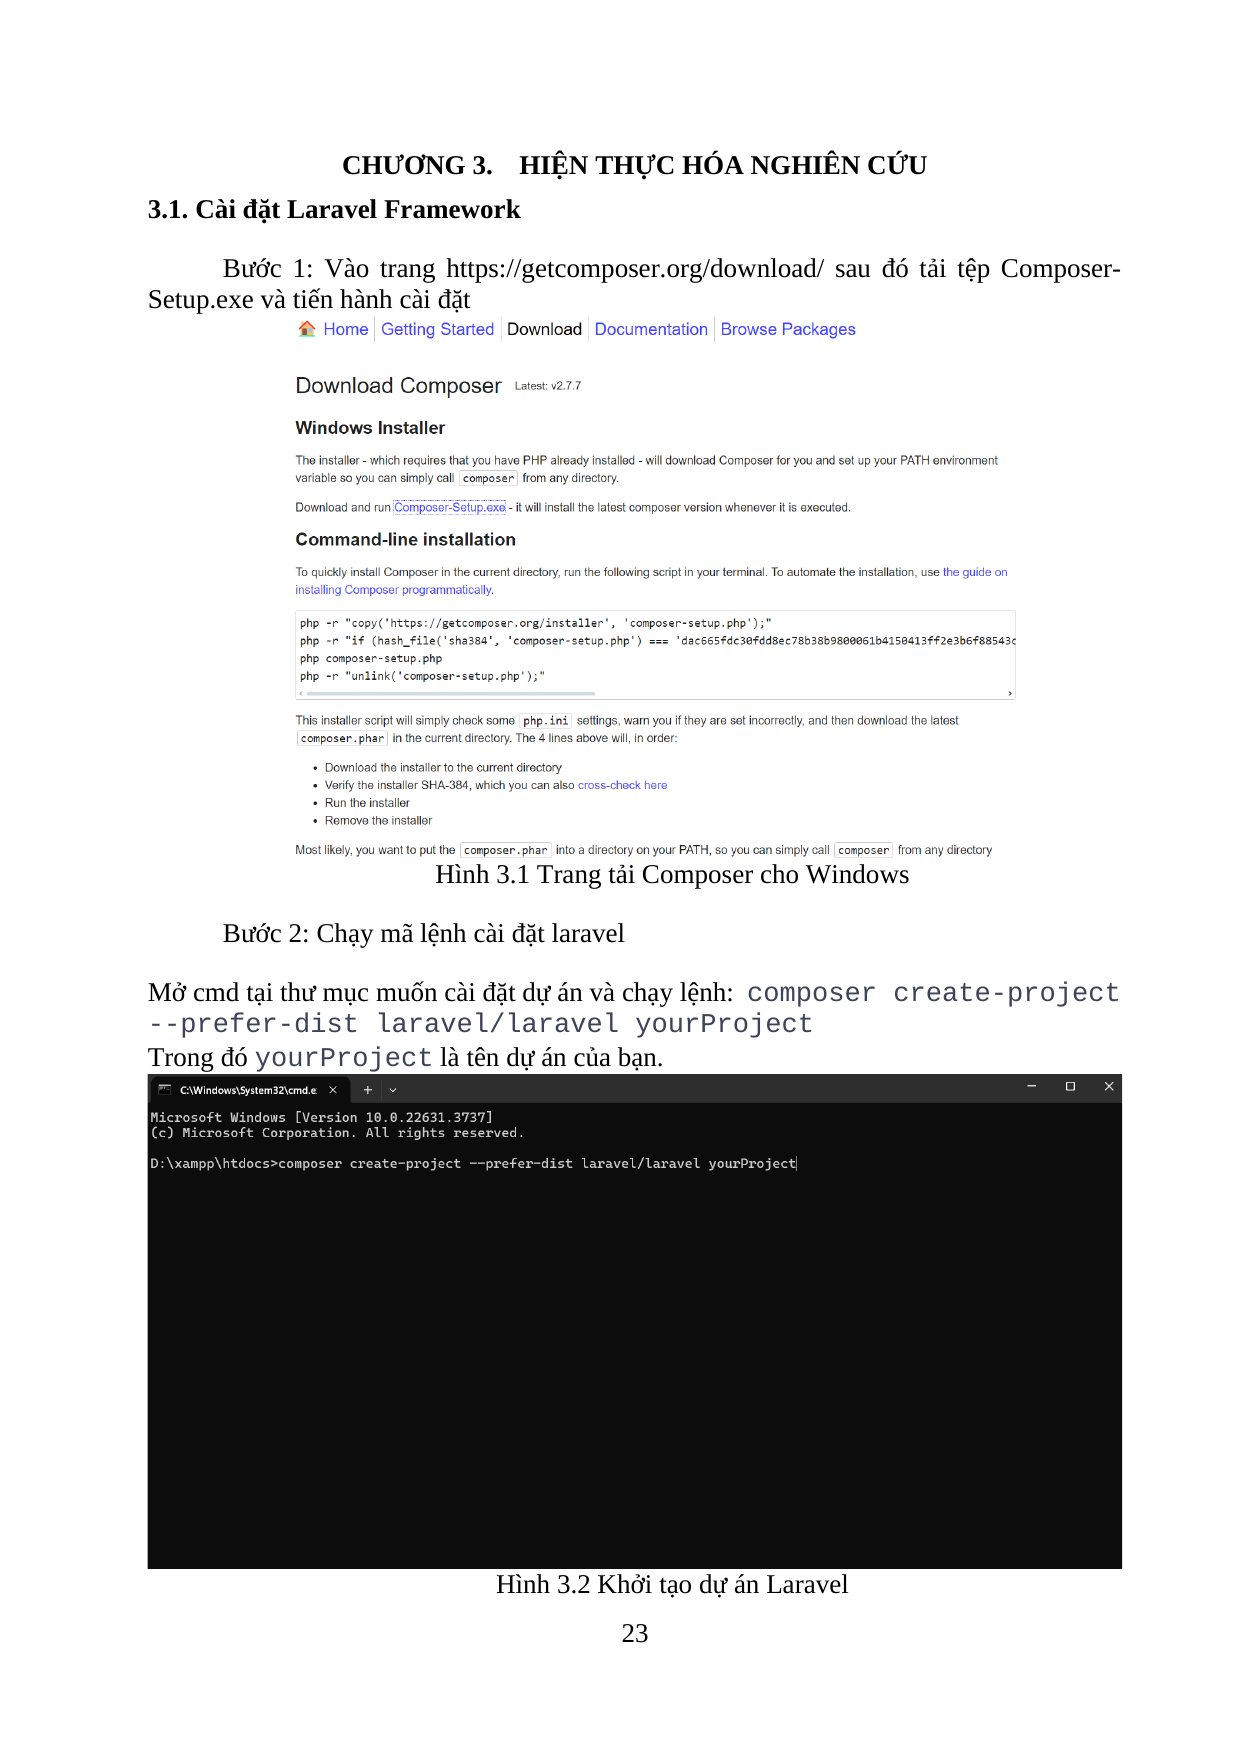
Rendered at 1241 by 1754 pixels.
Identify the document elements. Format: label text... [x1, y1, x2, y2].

text Trong đó yourProject là tên dự án của bạn. [148, 1041, 1122, 1074]
picture [147, 1074, 1123, 1569]
subtitle Cài đặt Laravel Framework [148, 193, 1122, 224]
text Bước 1: Vào trang https://getcomposer.org/download/ sau đó tải tệp Composer-Setup.exe và tiến hành cài đặt [148, 252, 1122, 314]
picture [291, 314, 1054, 859]
text Hình 3.2 Khởi tạo dự án Laravel [148, 1569, 1122, 1599]
text Hình 3.1 Trang tải Composer cho Windows [148, 858, 1122, 889]
text Bước 2: Chạy mã lệnh cài đặt laravel [148, 917, 1122, 948]
subtitle HIỆN THỰC HÓA NGHIÊN CỨU [148, 149, 1122, 180]
text Mở cmd tại thư mục muốn cài đặt dự án và chạy lệnh: composer create-project --prefer-dist laravel/laravel yourProject [148, 976, 1122, 1041]
